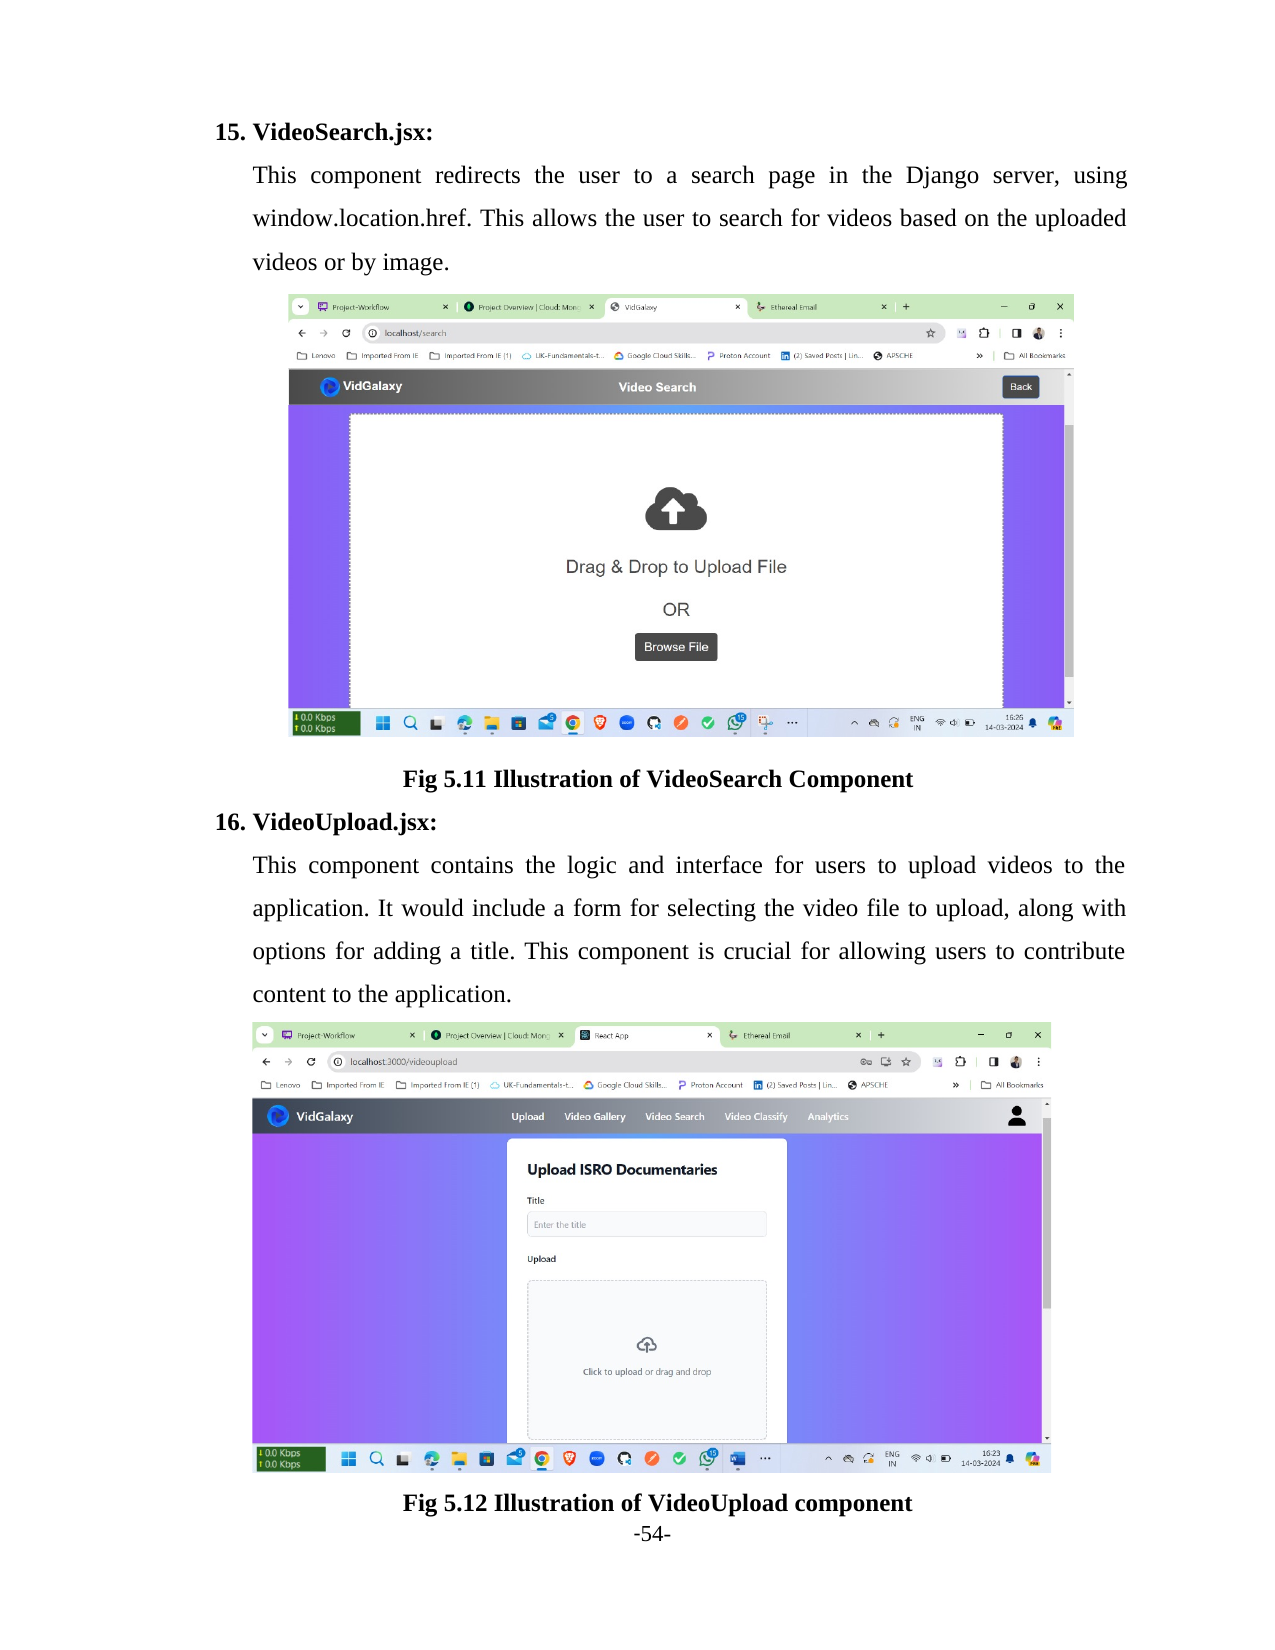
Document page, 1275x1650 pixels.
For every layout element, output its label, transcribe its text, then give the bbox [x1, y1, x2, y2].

picture [252, 1022, 1052, 1473]
subtitle Fig 5.12 Illustration of VideoUpload component [403, 1488, 1198, 1517]
list VideoSearch.jsx: [214, 117, 1198, 146]
text This component contains the logic and interface for users to upload videos to the application. It would include a form for selecting the video file to upload, along with options for adding a title. This component is crucial for allowing users to contribute content to the application. [252, 850, 1127, 1008]
list VideoUpload.jsx: [214, 807, 1198, 836]
text This component redirects the user to a search page in the Django server, using window.location.href. This allows the user to search for videos based on the uploaded videos or by image. [252, 160, 1128, 275]
picture [288, 294, 1074, 737]
